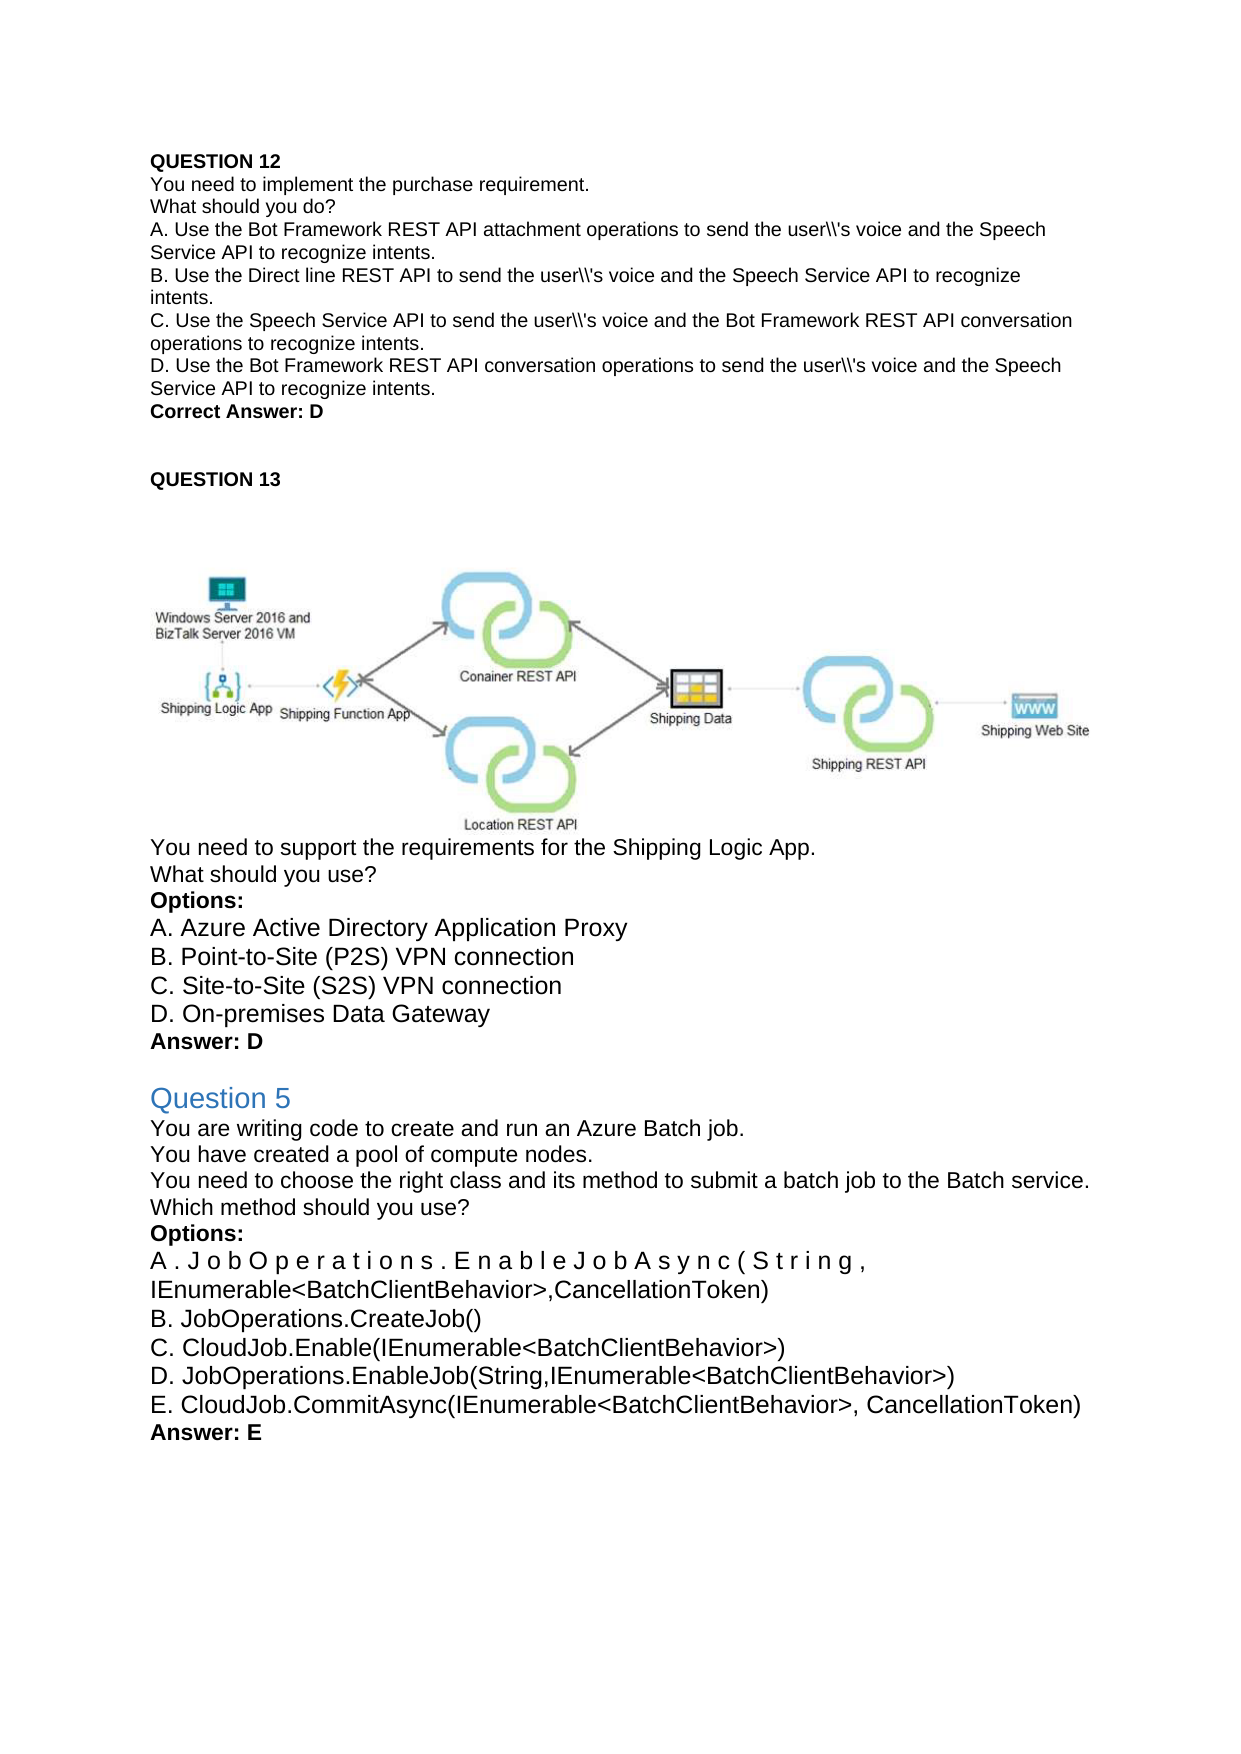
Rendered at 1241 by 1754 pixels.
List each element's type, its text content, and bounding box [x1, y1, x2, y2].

text C. CloudJob.Enable(IEnumerable<BatchClientBehavior>) [150, 1332, 1090, 1361]
text What should you do? [150, 195, 1090, 218]
text QUESTION 12 [150, 150, 1090, 173]
text B. Use the Direct line REST API to send the user\\'s voice and the Speech Service API to recognize intents. [150, 263, 1090, 309]
text IEnumerable<BatchClientBehavior>,CancellationToken) [150, 1275, 1090, 1304]
text D. Use the Bot Framework REST API conversation operations to send the user\\'s voice and the Speech Service API to recognize intents. [150, 354, 1090, 400]
text Answer: E [150, 1419, 1090, 1445]
text You are writing code to create and run an Azure Batch job. [150, 1114, 1090, 1141]
text Answer: D [150, 1028, 1090, 1054]
text You need to implement the purchase requirement. [150, 173, 1090, 195]
text Which method should you use? [150, 1193, 1090, 1220]
text Options: [150, 887, 1090, 913]
text Options: [150, 1220, 1090, 1246]
text A. Azure Active Directory Application Proxy [150, 913, 1090, 942]
text C. Site-to-Site (S2S) VPN connection [150, 971, 1090, 999]
text E. CloudJob.CommitAsync(IEnumerable<BatchClientBehavior>, CancellationToken) [150, 1390, 1090, 1419]
text Correct Answer: D [150, 400, 1090, 422]
text You need to support the requirements for the Shipping Logic App. [150, 835, 1090, 861]
text You need to choose the right class and its method to submit a batch job to the Batch service. [150, 1167, 1090, 1193]
text D. JobOperations.EnableJob(String,IEnumerable<BatchClientBehavior>) [150, 1361, 1090, 1390]
text Question 5 [150, 1081, 1090, 1114]
text D. On-premises Data Gateway [150, 999, 1090, 1028]
text A. Use the Bot Framework REST API attachment operations to send the user\\'s voice and the Speech Service API to recognize intents. [150, 218, 1090, 263]
text C. Use the Speech Service API to send the user\\'s voice and the Bot Framework REST API conversation operations to recognize intents. [150, 309, 1090, 354]
text B. JobOperations.CreateJob() [150, 1304, 1090, 1332]
text What should you use? [150, 861, 1090, 887]
text A . J o b O p e r a t i o n s . E n a b l e J o b A s y n c ( S t r i n g , [150, 1246, 1090, 1275]
text You have created a pool of compute nodes. [150, 1141, 1090, 1167]
text B. Point-to-Site (P2S) VPN connection [150, 942, 1090, 971]
text QUESTION 13 [150, 468, 1090, 491]
